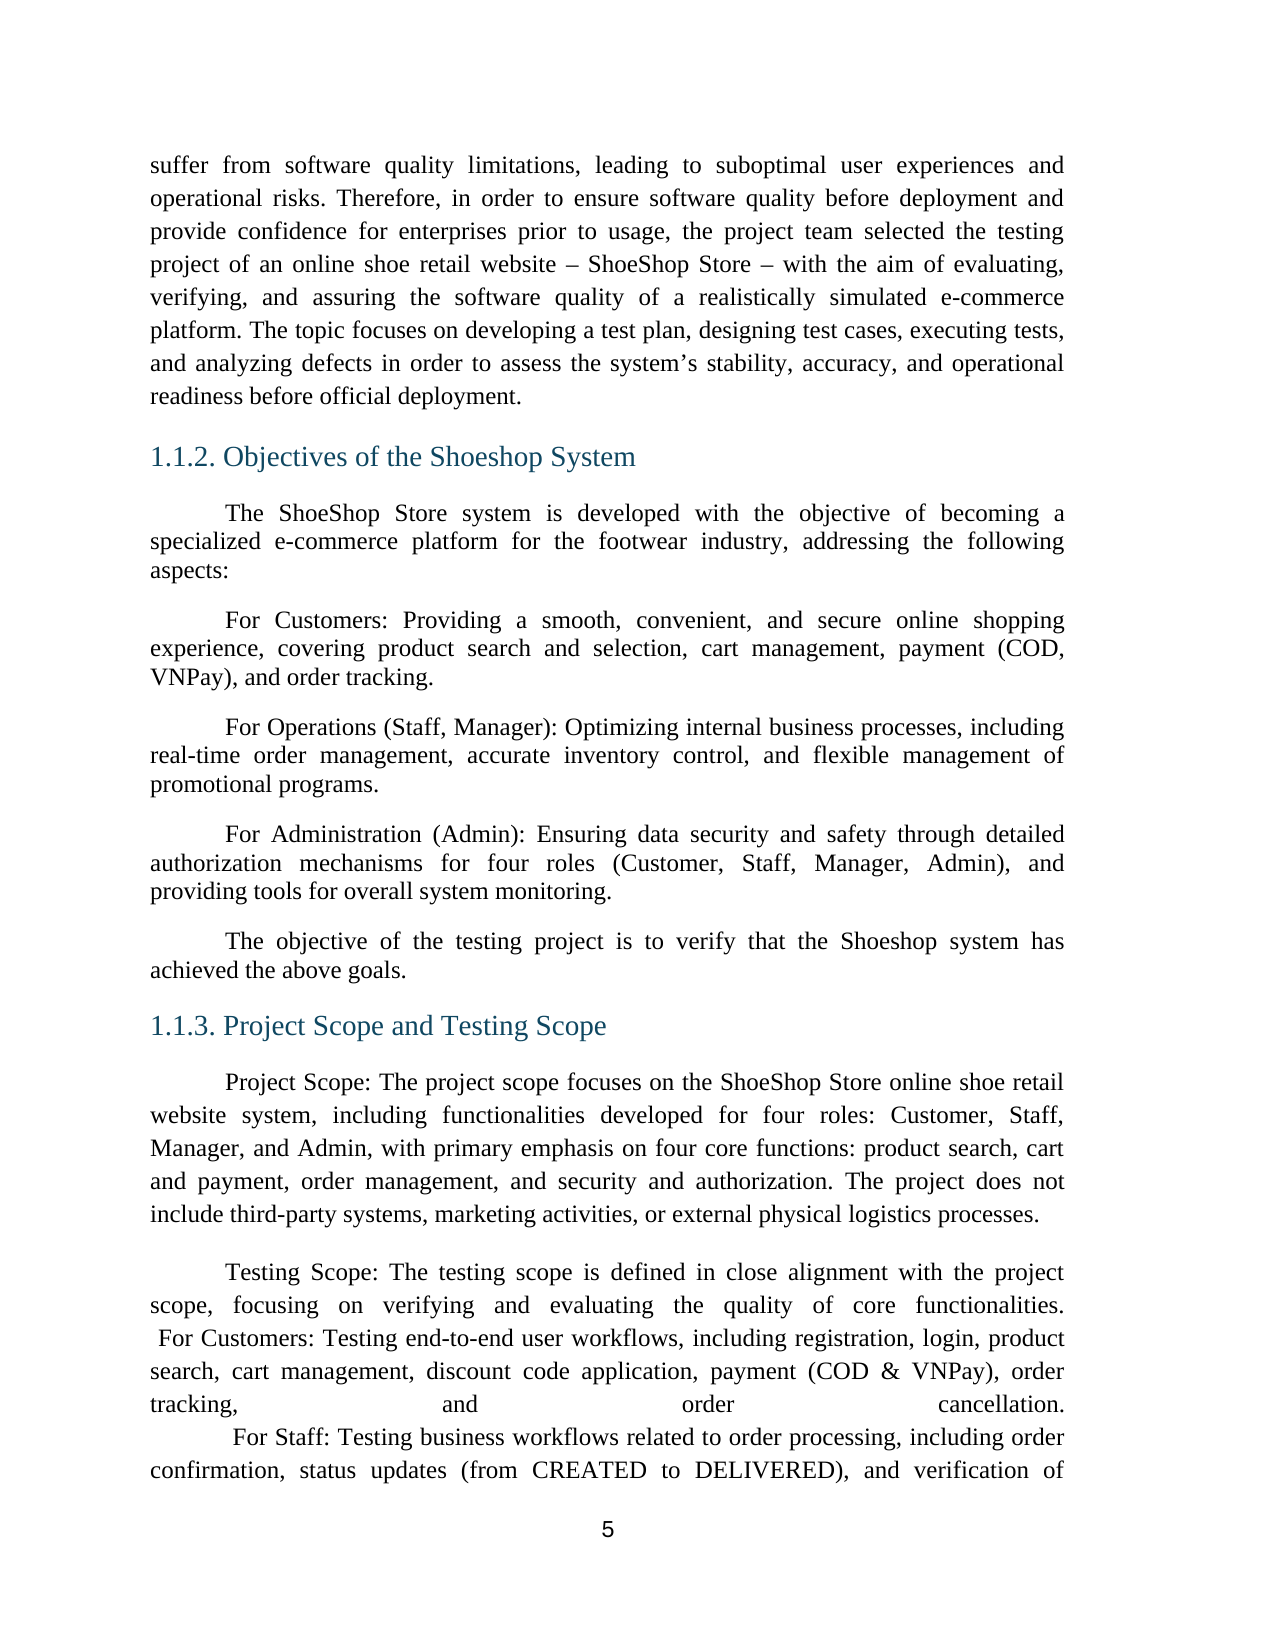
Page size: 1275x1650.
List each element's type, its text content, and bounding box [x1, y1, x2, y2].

text For Operations (Staff, Manager): Optimizing internal business processes, including real-time order management, accurate inventory control, and flexible management of promotional programs. [150, 712, 1065, 798]
text For Administration (Admin): Ensuring data security and safety through detailed authorization mechanisms for four roles (Customer, Staff, Manager, Admin), and providing tools for overall system monitoring. [150, 819, 1065, 905]
text The objective of the testing project is to verify that the Shoeshop system has achieved the above goals. [150, 926, 1065, 983]
text The ShoeShop Store system is developed with the objective of becoming a specialized e-commerce platform for the footwear industry, addressing the following aspects: [150, 498, 1065, 584]
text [150, 1257, 1065, 1484]
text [150, 150, 1065, 410]
text For Customers: Providing a smooth, convenient, and secure online shopping experience, covering product search and selection, cart management, payment (COD, VNPay), and order tracking. [150, 605, 1065, 691]
subtitle 1.1.2. Objectives of the Shoeshop System [150, 439, 1065, 473]
text Project Scope: The project scope focuses on the ShoeShop Store online shoe retail website system, including functionalities developed for four roles: Customer, Staff, Manager, and Admin, with primary emphasis on four core functions: product search, cart and payment, order management, and security and authorization. The project does not include third-party systems, marketing activities, or external physical logistics processes. [150, 1067, 1065, 1228]
subtitle 1.1.3. Project Scope and Testing Scope [150, 1008, 1065, 1042]
